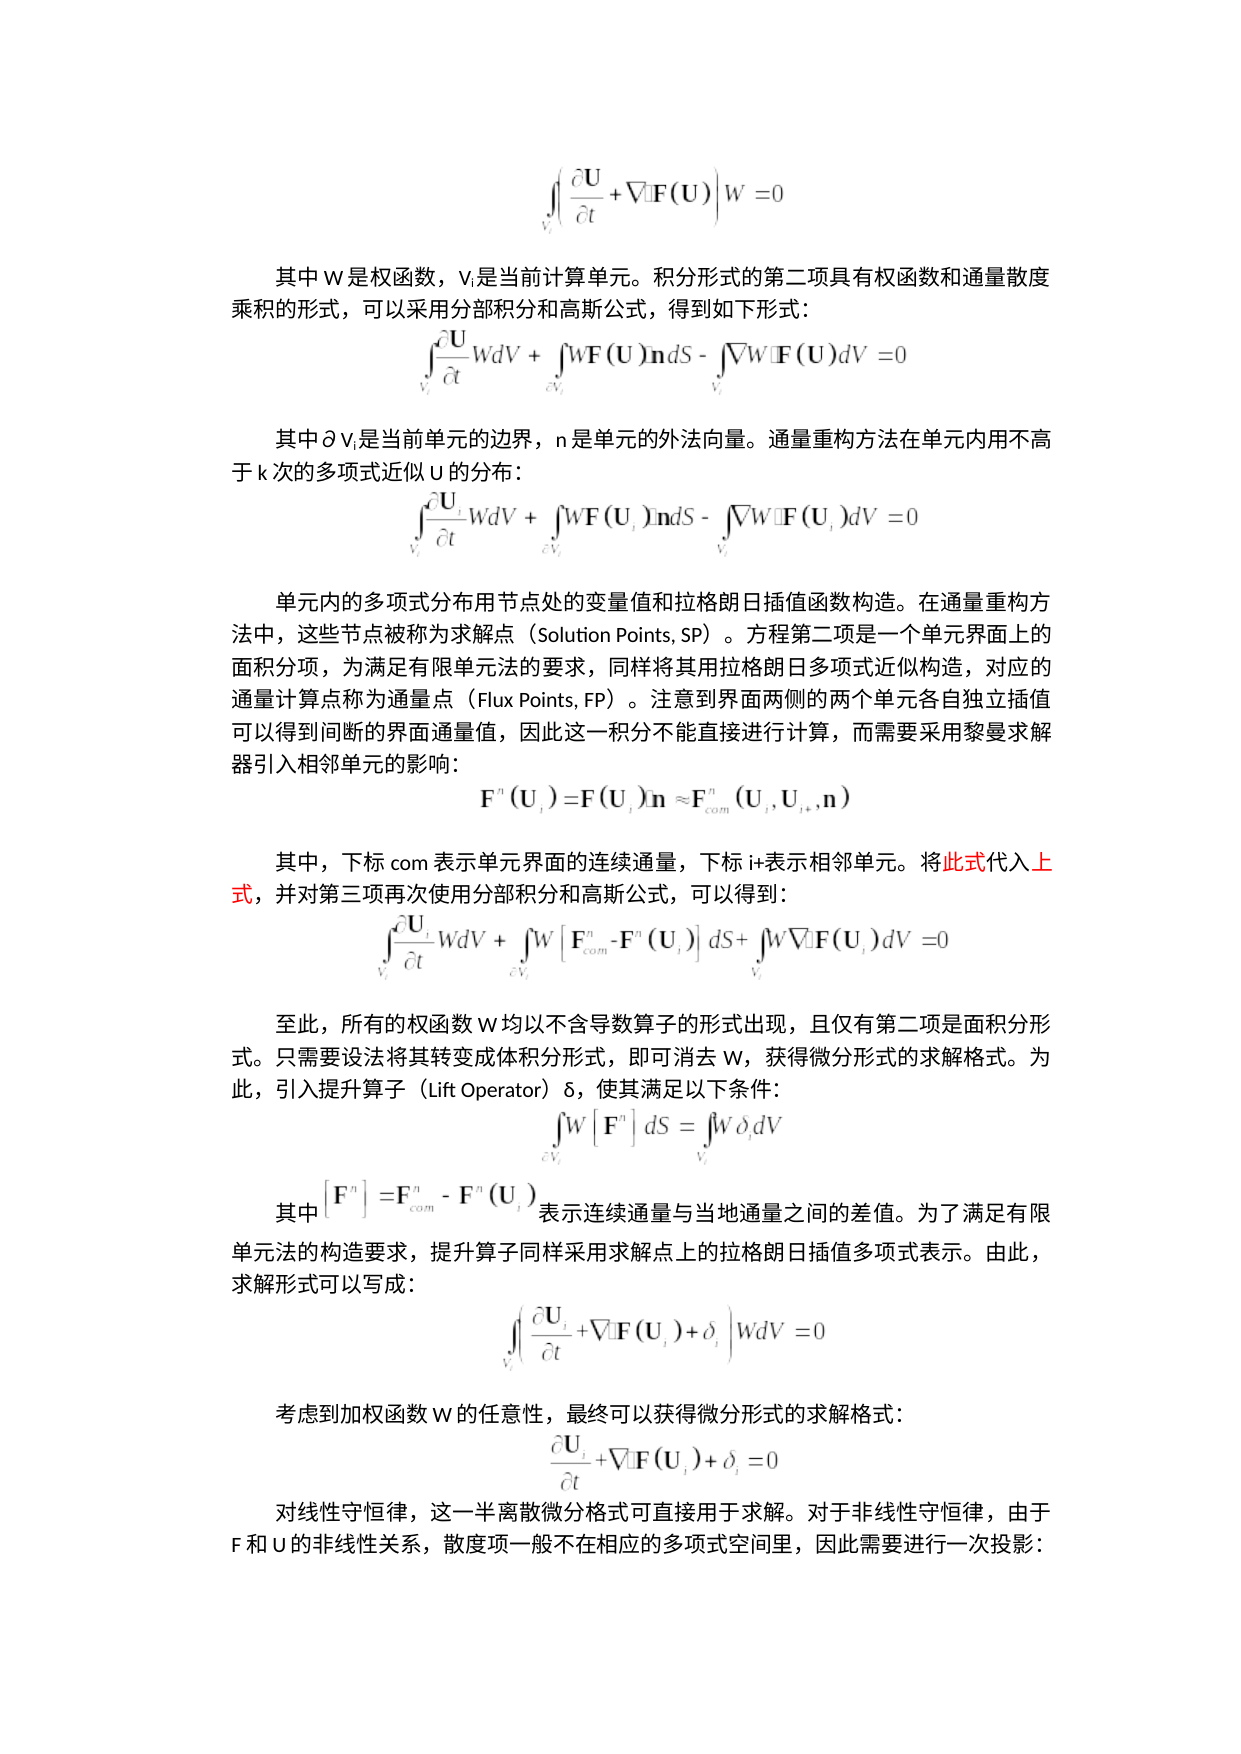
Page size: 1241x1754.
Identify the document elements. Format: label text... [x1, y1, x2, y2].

text 其中表示连续通量与当地通量之间的差值。为了满足有限单元法的构造要求，提升算子同样采用求解点上的拉格朗日插值多项式表示。由此，求解形式可以写成： [231, 1169, 1053, 1299]
text 考虑到加权函数W的任意性，最终可以获得微分形式的求解格式： [231, 1397, 1053, 1429]
text 对线性守恒律，这一半离散微分格式可直接用于求解。对于非线性守恒律，由于F和U的非线性关系，散度项一般不在相应的多项式空间里，因此需要进行一次投影： [231, 1494, 1053, 1559]
text 其中∂Vi是当前单元的边界，n是单元的外法向量。通量重构方法在单元内用不高于k次的多项式近似U的分布： [231, 422, 1053, 487]
text 至此，所有的权函数W均以不含导数算子的形式出现，且仅有第二项是面积分形式。只需要设法将其转变成体积分形式，即可消去W，获得微分形式的求解格式。为此，引入提升算子（Lift Operator）δ，使其满足以下条件： [231, 1007, 1053, 1104]
text 其中W是权函数，Vi是当前计算单元。积分形式的第二项具有权函数和通量散度乘积的形式，可以采用分部积分和高斯公式，得到如下形式： [231, 259, 1053, 324]
text 其中，下标com表示单元界面的连续通量，下标i+表示相邻单元。将此式代入上式，并对第三项再次使用分部积分和高斯公式，可以得到： [231, 844, 1053, 909]
text 单元内的多项式分布用节点处的变量值和拉格朗日插值函数构造。在通量重构方法中，这些节点被称为求解点（Solution Points, SP）。方程第二项是一个单元界面上的面积分项，为满足有限单元法的要求，同样将其用拉格朗日多项式近似构造，对应的通量计算点称为通量点（Flux Points, FP）。注意到界面两侧的两个单元各自独立插值可以得到间断的界面通量值，因此这一积分不能直接进行计算，而需要采用黎曼求解器引入相邻单元的影响： [231, 584, 1053, 779]
